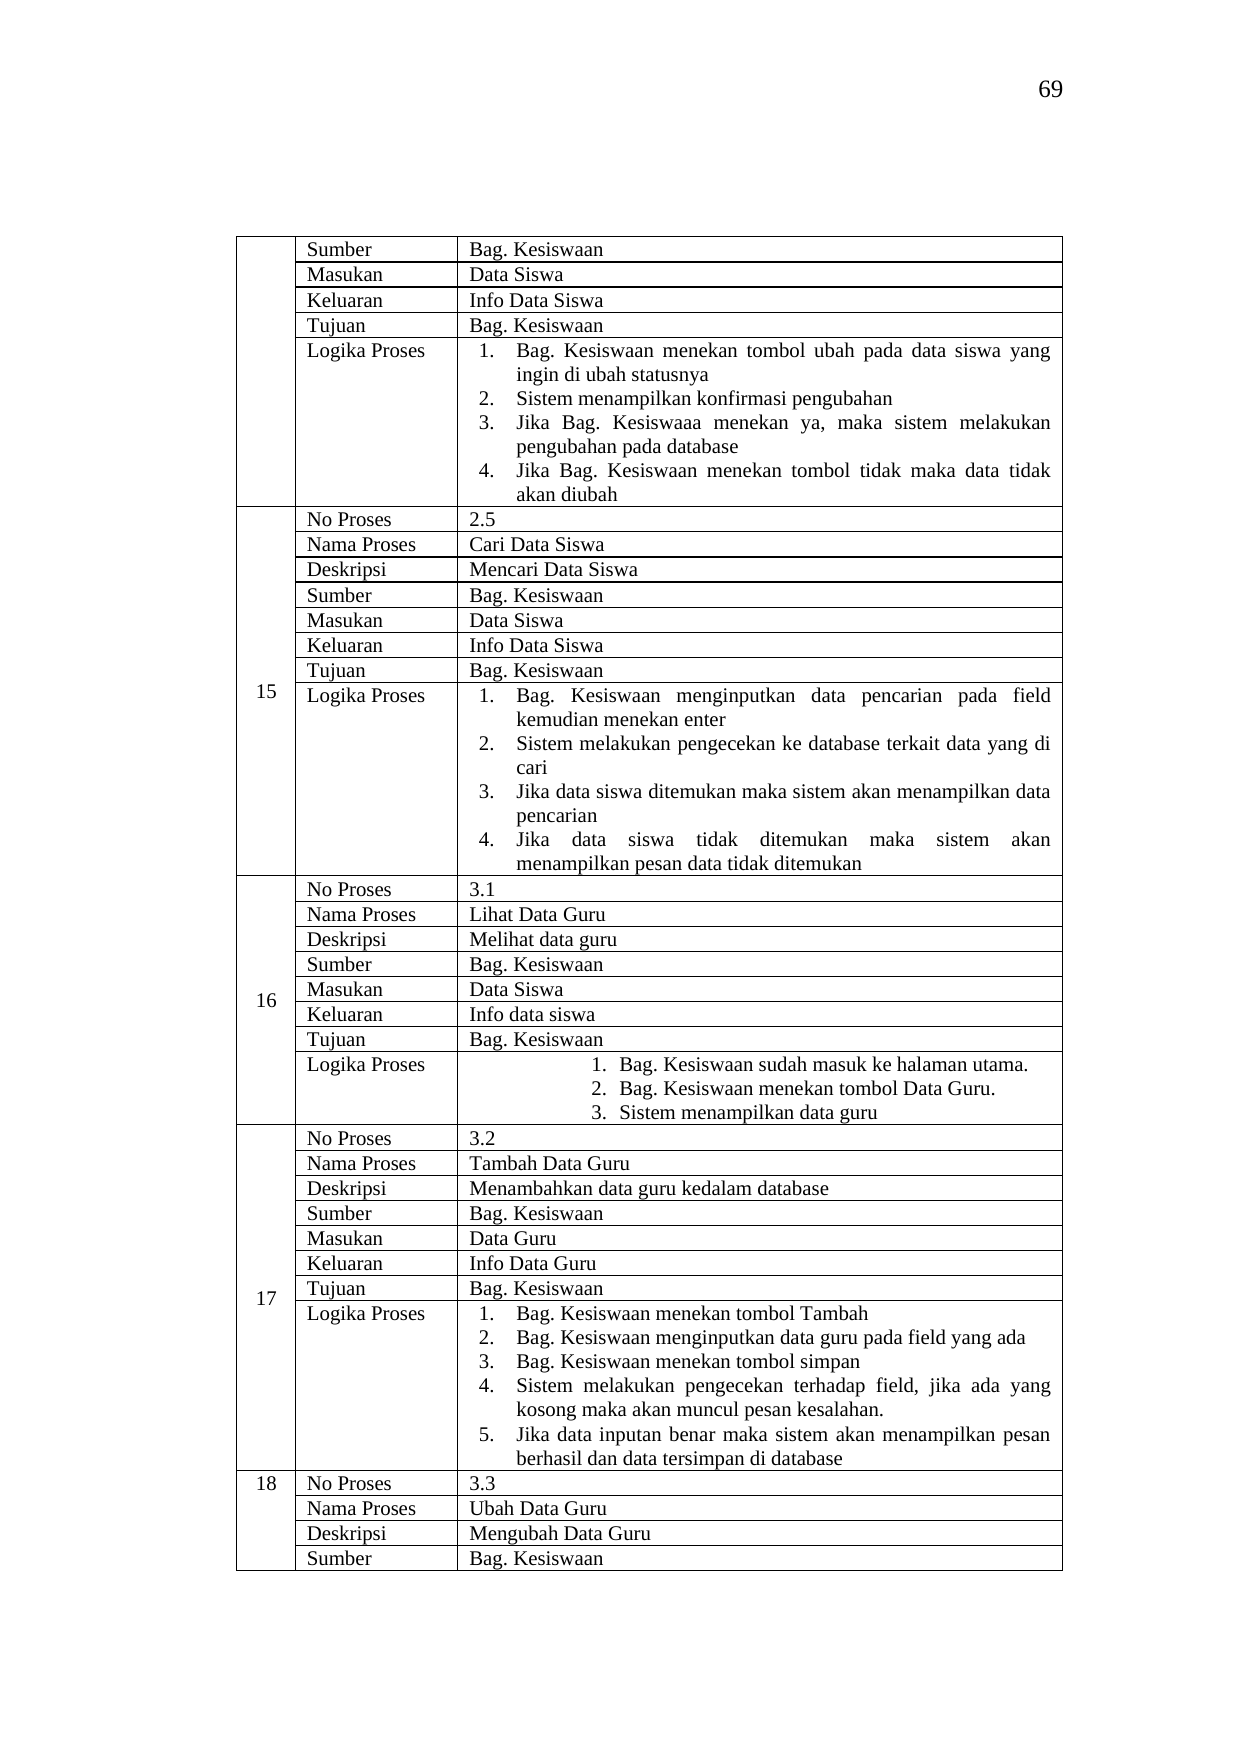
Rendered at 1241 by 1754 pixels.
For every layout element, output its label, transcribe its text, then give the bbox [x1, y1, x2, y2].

table_cell Tujuan [296, 1027, 457, 1051]
table_cell Sumber [296, 1201, 457, 1225]
table_cell Bag. Kesiswaan [458, 1201, 1062, 1225]
table_cell 15 [237, 507, 295, 875]
table_cell Bag. Kesiswaan menginputkan data pencarian pada field kemudian menekan enter Sistem melakukan pengecekan ke database terkait data yang di cari Jika data siswa ditemukan maka sistem akan menampilkan data pencarian Jika data siswa tidak ditemukan maka sistem akan menampilkan pesan data tidak ditemukan [458, 683, 1062, 875]
table_cell Sumber [296, 583, 457, 607]
table_cell 17 [237, 1125, 295, 1469]
table_cell Tambah Data Guru [458, 1151, 1062, 1174]
table_cell Keluaran [296, 1251, 457, 1275]
table_cell Info data siswa [458, 1002, 1062, 1026]
table_cell Sumber [296, 237, 457, 261]
table_cell No Proses [296, 1471, 457, 1495]
table_cell Sumber [296, 1546, 457, 1570]
table_cell Ubah Data Guru [458, 1496, 1062, 1520]
table_cell No Proses [296, 876, 457, 901]
table_cell Bag. Kesiswaan [458, 1546, 1062, 1570]
table_cell Deskripsi [296, 1176, 457, 1200]
table_cell 3.2 [458, 1125, 1062, 1149]
table_cell Nama Proses [296, 1151, 457, 1174]
table_cell Masukan [296, 1226, 457, 1250]
table_cell Tujuan [296, 313, 457, 337]
table_cell Melihat data guru [458, 927, 1062, 951]
table_cell Keluaran [296, 1002, 457, 1026]
table_cell Bag. Kesiswaan menekan tombol ubah pada data siswa yang ingin di ubah statusnya Sistem menampilkan konfirmasi pengubahan Jika Bag. Kesiswaaa menekan ya, maka sistem melakukan pengubahan pada database Jika Bag. Kesiswaan menekan tombol tidak maka data tidak akan diubah [458, 338, 1062, 506]
table_cell Info Data Guru [458, 1251, 1062, 1275]
table_cell Keluaran [296, 288, 457, 312]
table_cell Nama Proses [296, 532, 457, 556]
table_cell Masukan [296, 608, 457, 632]
table_cell Nama Proses [296, 902, 457, 926]
table_cell Bag. Kesiswaan [458, 658, 1062, 682]
table_cell No Proses [296, 507, 457, 531]
table_cell 18 [237, 1471, 295, 1570]
table_cell Masukan [296, 263, 457, 286]
table_cell Data Siswa [458, 263, 1062, 286]
table_cell Bag. Kesiswaan [458, 313, 1062, 337]
table_cell Keluaran [296, 633, 457, 657]
table_cell Deskripsi [296, 1521, 457, 1545]
table_cell Bag. Kesiswaan menekan tombol Tambah Bag. Kesiswaan menginputkan data guru pada field yang ada Bag. Kesiswaan menekan tombol simpan Sistem melakukan pengecekan terhadap field, jika ada yang kosong maka akan muncul pesan kesalahan. Jika data inputan benar maka sistem akan menampilkan pesan berhasil dan data tersimpan di database [458, 1301, 1062, 1469]
table_cell Bag. Kesiswaan sudah masuk ke halaman utama. Bag. Kesiswaan menekan tombol Data Guru. Sistem menampilkan data guru [458, 1052, 1062, 1124]
table_cell Bag. Kesiswaan [458, 583, 1062, 607]
table_cell Sumber [296, 952, 457, 976]
table_cell Logika Proses [296, 338, 457, 506]
table_cell 3.1 [458, 876, 1062, 901]
table_cell Logika Proses [296, 683, 457, 875]
table_cell Deskripsi [296, 927, 457, 951]
table_cell 2.5 [458, 507, 1062, 531]
table_cell Data Siswa [458, 977, 1062, 1001]
table_cell Info Data Siswa [458, 288, 1062, 312]
table_cell Bag. Kesiswaan [458, 1027, 1062, 1051]
table_cell Bag. Kesiswaan [458, 952, 1062, 976]
table_cell 3.3 [458, 1471, 1062, 1495]
table_cell Data Guru [458, 1226, 1062, 1250]
table_cell Cari Data Siswa [458, 532, 1062, 556]
table_cell Nama Proses [296, 1496, 457, 1520]
table_cell No Proses [296, 1125, 457, 1149]
table_cell Deskripsi [296, 558, 457, 581]
table_cell Data Siswa [458, 608, 1062, 632]
table_cell Masukan [296, 977, 457, 1001]
table_cell Mencari Data Siswa [458, 558, 1062, 581]
table_cell Tujuan [296, 1276, 457, 1300]
table_cell Lihat Data Guru [458, 902, 1062, 926]
table_cell Logika Proses [296, 1052, 457, 1124]
table_cell Menambahkan data guru kedalam database [458, 1176, 1062, 1200]
table_cell 16 [237, 876, 295, 1124]
table_cell Bag. Kesiswaan [458, 1276, 1062, 1300]
table_cell Bag. Kesiswaan [458, 237, 1062, 261]
table_cell Logika Proses [296, 1301, 457, 1469]
table_cell Tujuan [296, 658, 457, 682]
table_cell Mengubah Data Guru [458, 1521, 1062, 1545]
table_cell Info Data Siswa [458, 633, 1062, 657]
